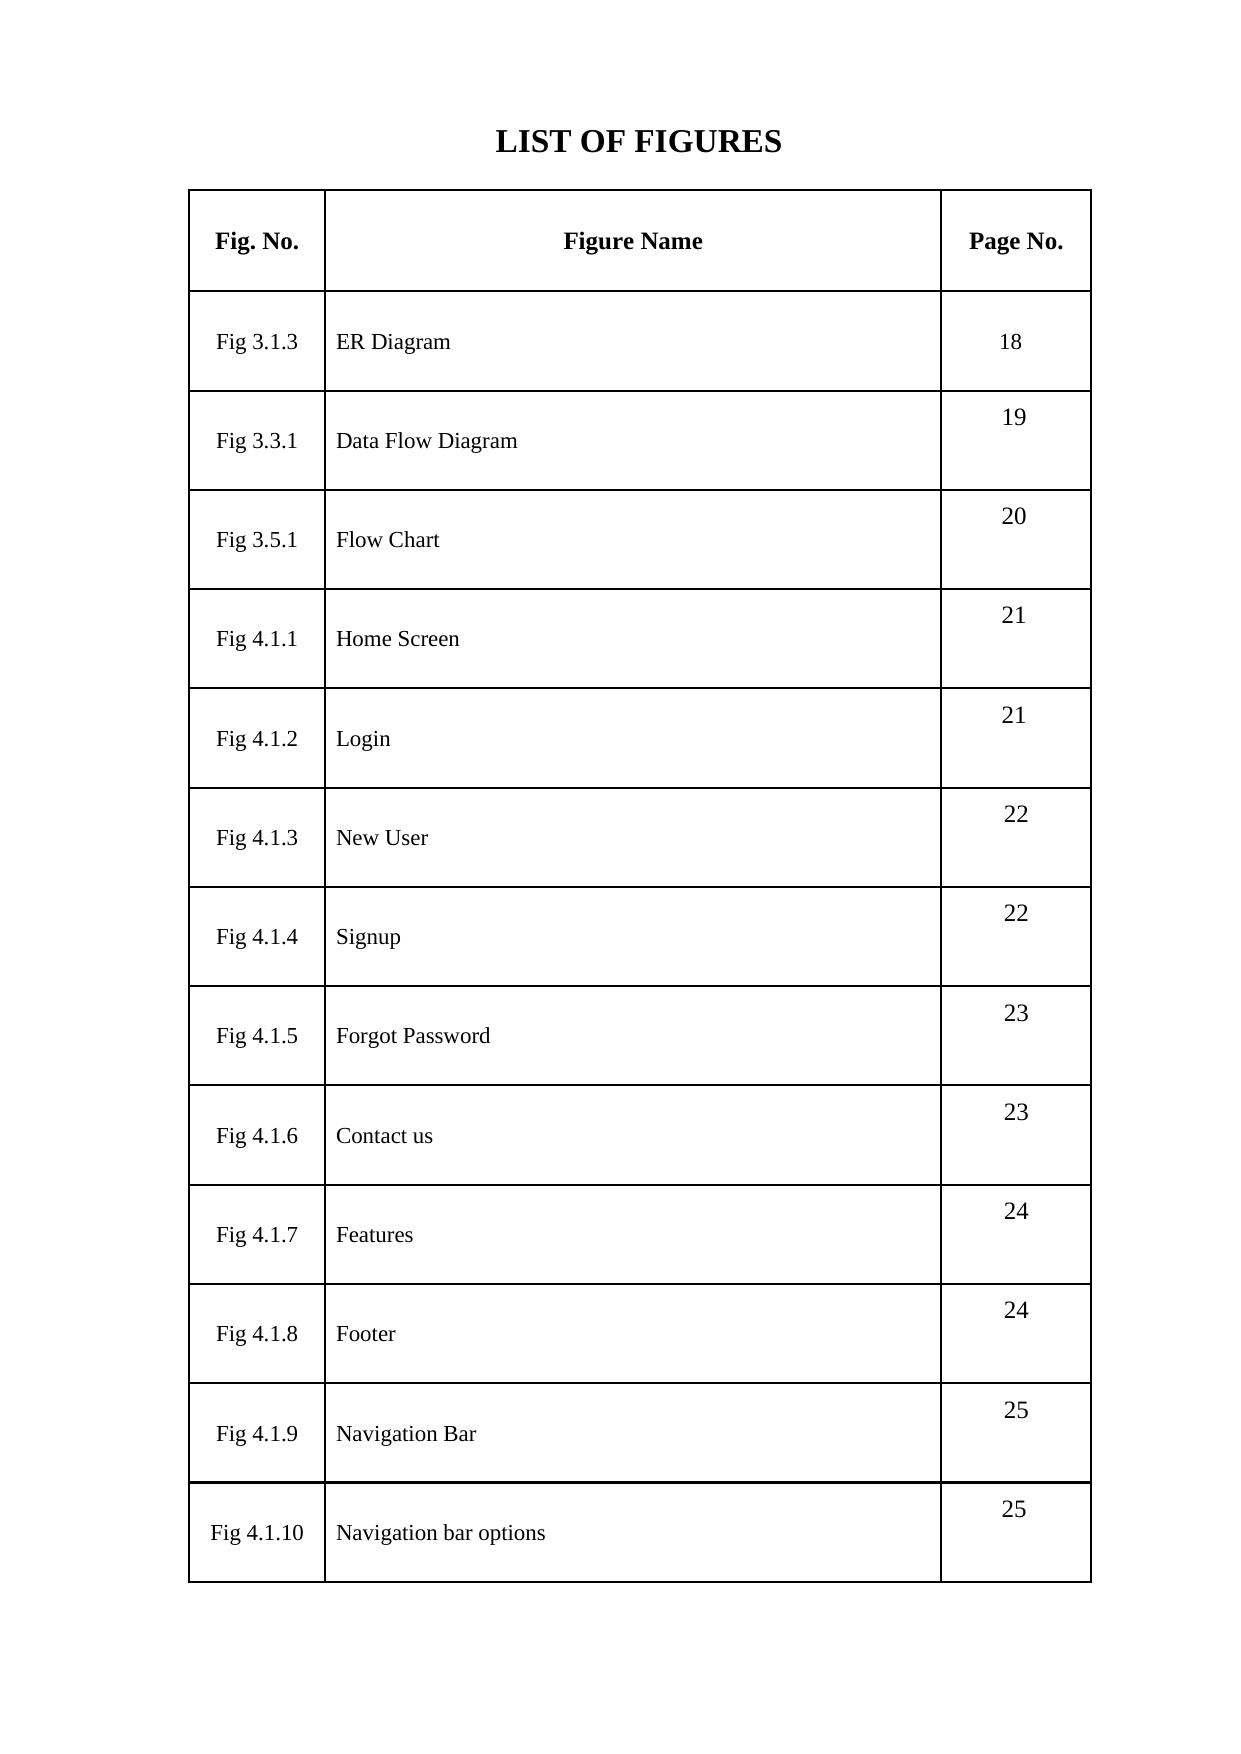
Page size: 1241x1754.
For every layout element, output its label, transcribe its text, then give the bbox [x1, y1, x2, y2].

table_cell Fig 3.3.1 [190, 392, 324, 489]
table_cell Data Flow Diagram [326, 392, 940, 489]
table_cell Fig 4.1.10 [190, 1484, 324, 1581]
table_cell 25 [942, 1384, 1090, 1481]
table_cell 22 [942, 888, 1090, 985]
table_cell Forgot Password [326, 987, 940, 1084]
table_cell Fig 3.5.1 [190, 491, 324, 588]
table_cell 23 [942, 1086, 1090, 1184]
text LIST OF FIGURES [187, 121, 1090, 160]
table_cell Home Screen [326, 590, 940, 687]
table_header Page No. [942, 191, 1090, 290]
table_cell Footer [326, 1285, 940, 1382]
table_cell New User [326, 789, 940, 886]
table_cell Fig 4.1.5 [190, 987, 324, 1084]
table_cell Contact us [326, 1086, 940, 1184]
table_cell 23 [942, 987, 1090, 1084]
table_cell Fig 4.1.2 [190, 689, 324, 787]
table_cell 24 [942, 1285, 1090, 1382]
table_cell 21 [942, 689, 1090, 787]
table_cell 19 [942, 392, 1090, 489]
table_cell 21 [942, 590, 1090, 687]
table_cell Flow Chart [326, 491, 940, 588]
table_cell 18 [942, 292, 1090, 389]
table_cell Fig 3.1.3 [190, 292, 324, 389]
table_header Fig. No. [190, 191, 324, 290]
table_cell 20 [942, 491, 1090, 588]
table_cell Navigation Bar [326, 1384, 940, 1481]
table_cell Login [326, 689, 940, 787]
table_cell Fig 4.1.6 [190, 1086, 324, 1184]
table_cell Fig 4.1.3 [190, 789, 324, 886]
table_cell 22 [942, 789, 1090, 886]
table_cell Fig 4.1.1 [190, 590, 324, 687]
table_cell Fig 4.1.7 [190, 1186, 324, 1283]
table_cell Signup [326, 888, 940, 985]
table_cell Navigation bar options [326, 1484, 940, 1581]
table_cell ER Diagram [326, 292, 940, 389]
table_cell Fig 4.1.8 [190, 1285, 324, 1382]
table_cell 25 [942, 1484, 1090, 1581]
table_cell Fig 4.1.9 [190, 1384, 324, 1481]
table_header Figure Name [326, 191, 940, 290]
table_cell Fig 4.1.4 [190, 888, 324, 985]
table_cell 24 [942, 1186, 1090, 1283]
table_cell Features [326, 1186, 940, 1283]
